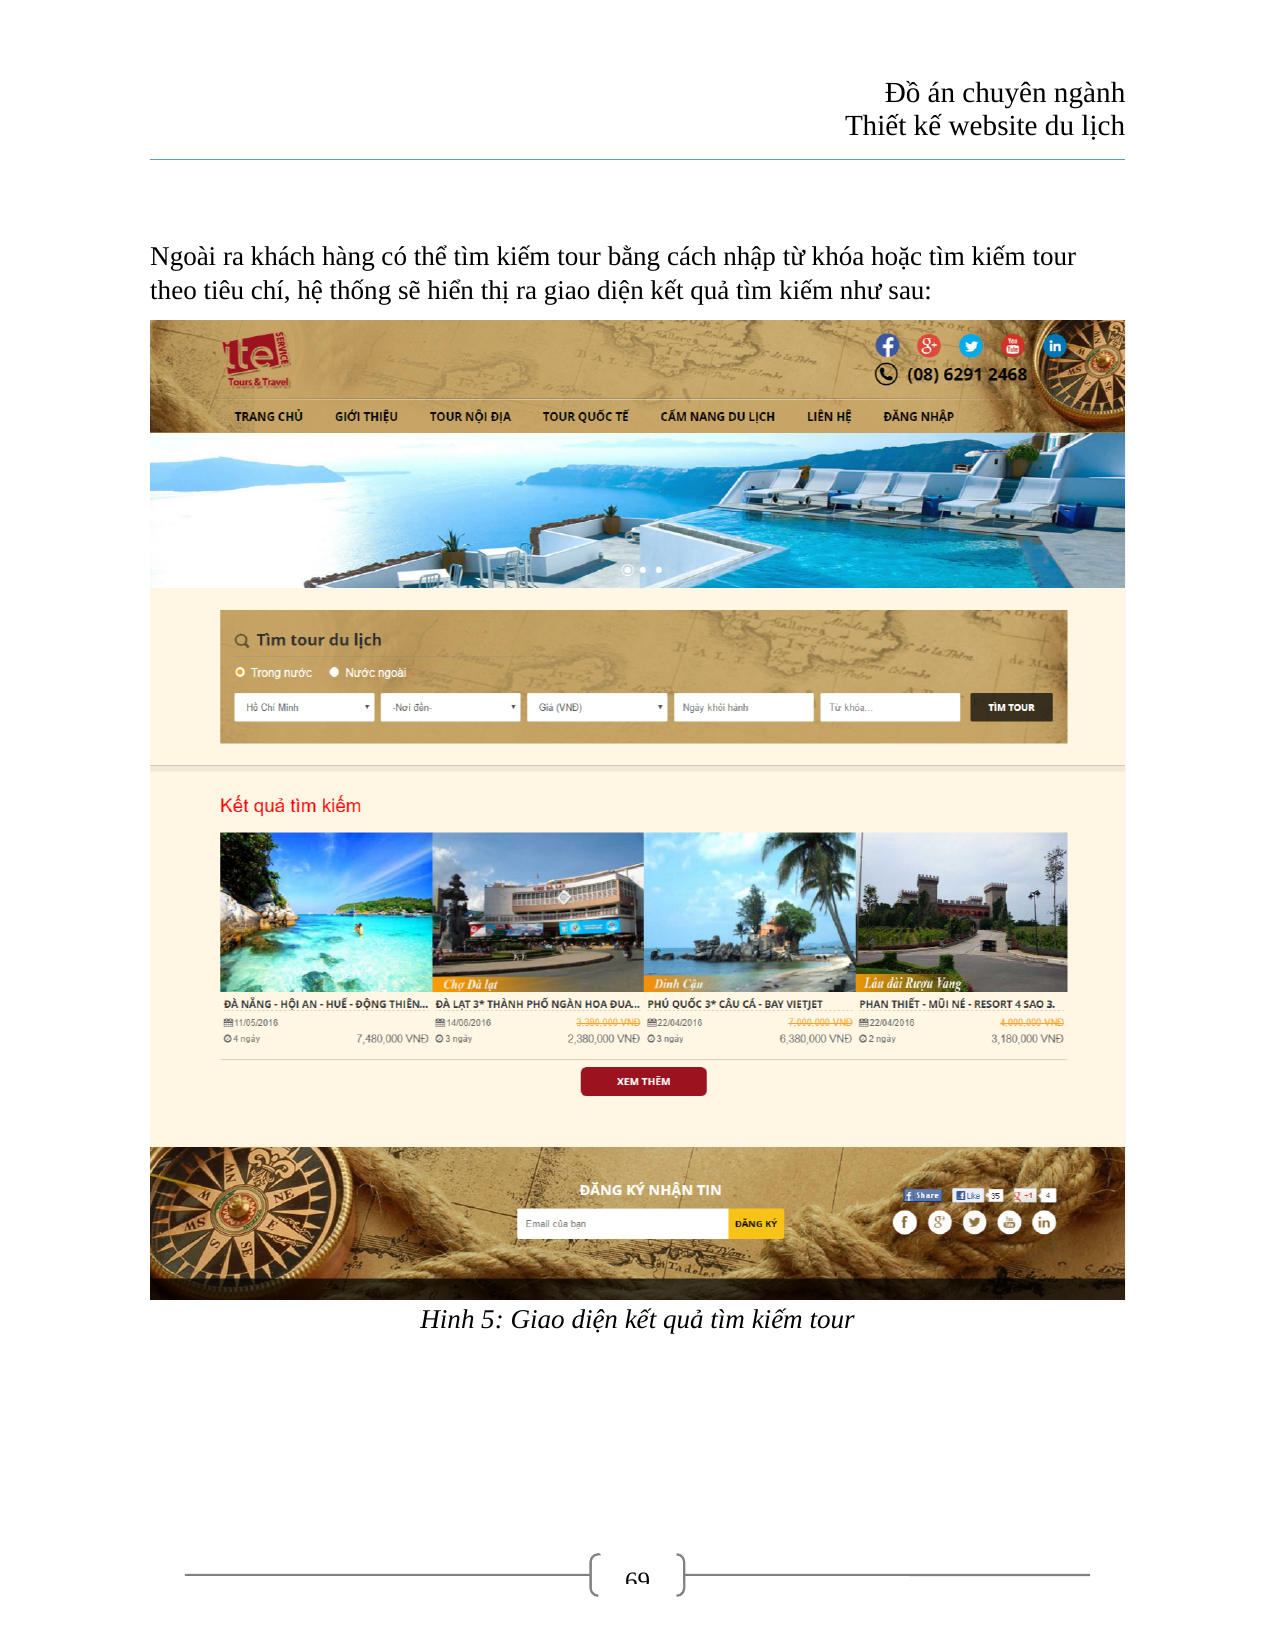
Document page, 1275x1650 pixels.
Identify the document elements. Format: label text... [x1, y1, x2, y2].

list Ngoài ra khách hàng có thể tìm kiếm tour bằng cách nhập từ khóa hoặc tìm kiếm tour theo tiêu chí, hệ thống sẽ hiển thị ra giao diện kết quả tìm kiếm như sau: [150, 240, 1125, 305]
picture [150, 320, 1125, 1300]
list Hinh 5: Giao diện kết quả tìm kiếm tour [150, 1300, 1125, 1334]
